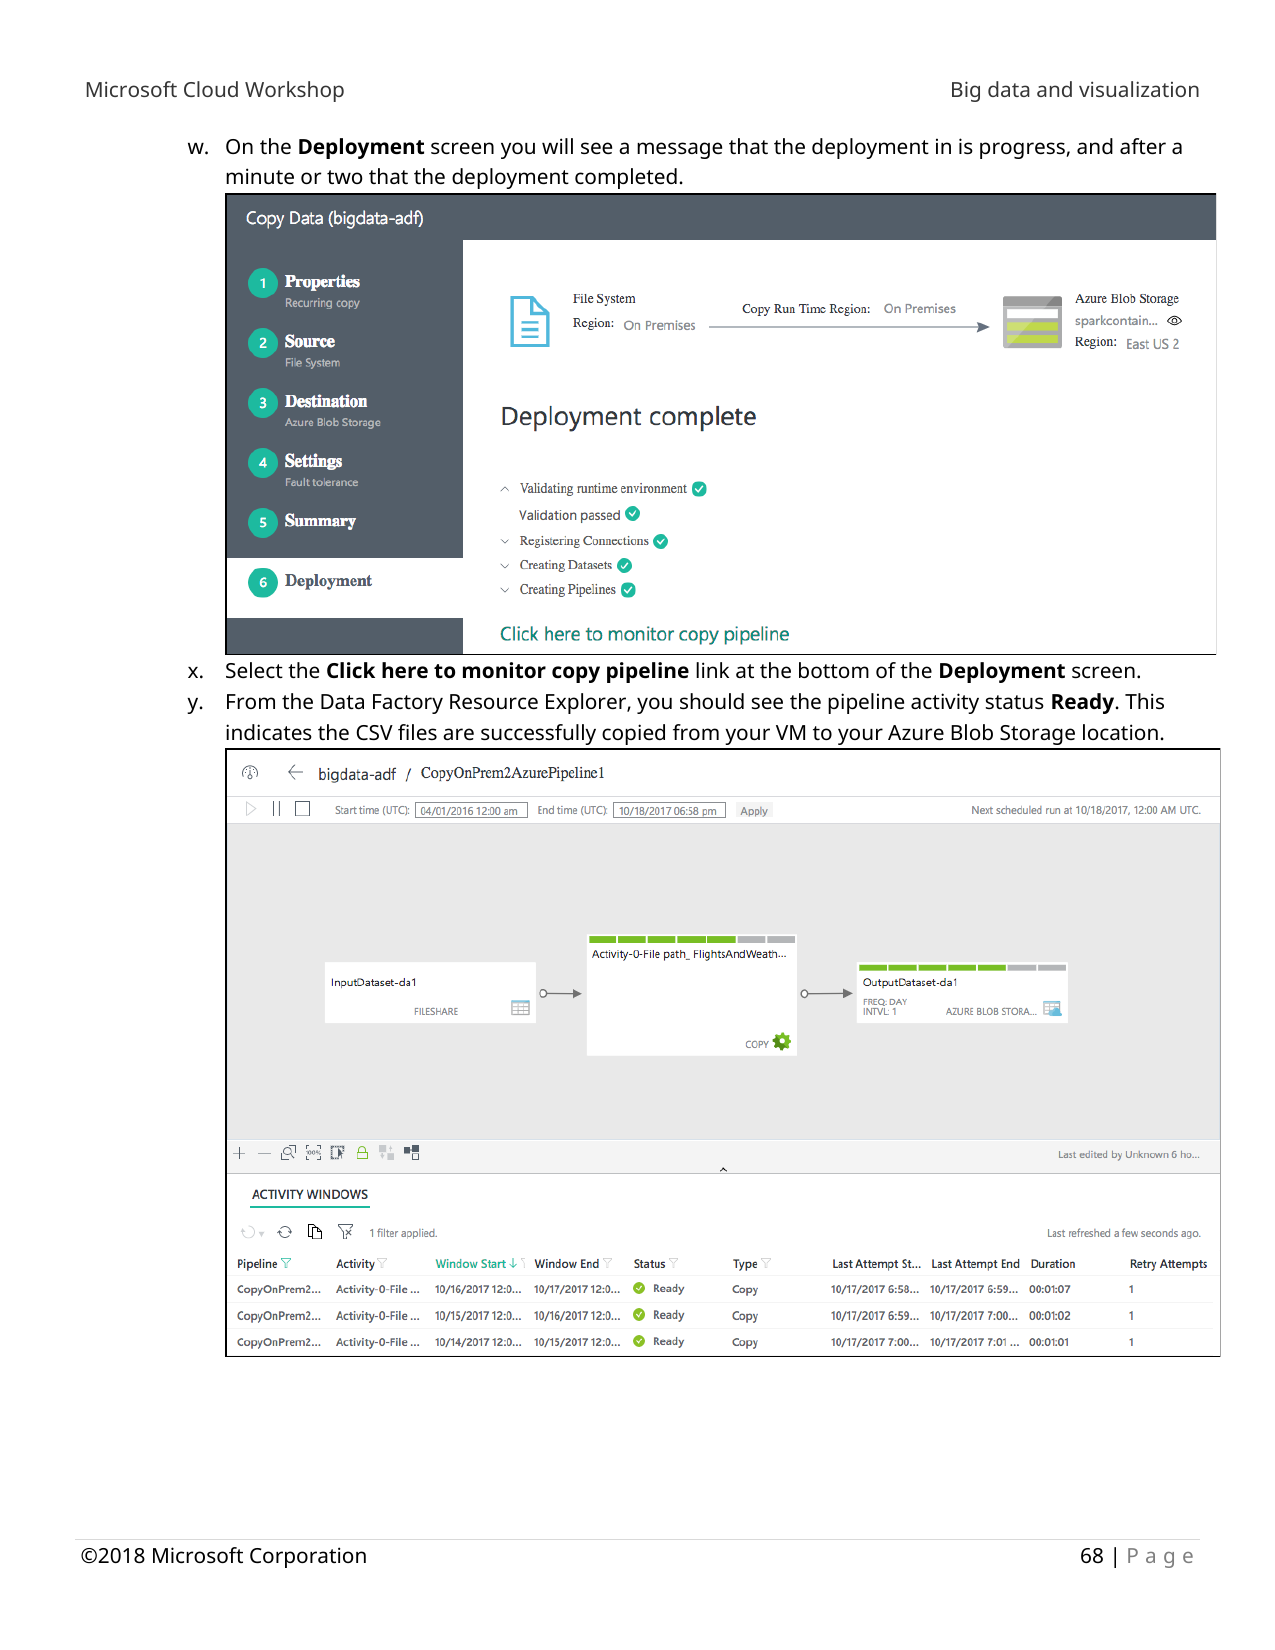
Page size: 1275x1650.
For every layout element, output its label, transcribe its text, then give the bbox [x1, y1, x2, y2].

picture [225, 748, 1221, 1357]
picture [225, 193, 1217, 655]
list Select the Click here to monitor copy pipeline link at the bottom of the Deployment screen. [187, 656, 1200, 685]
